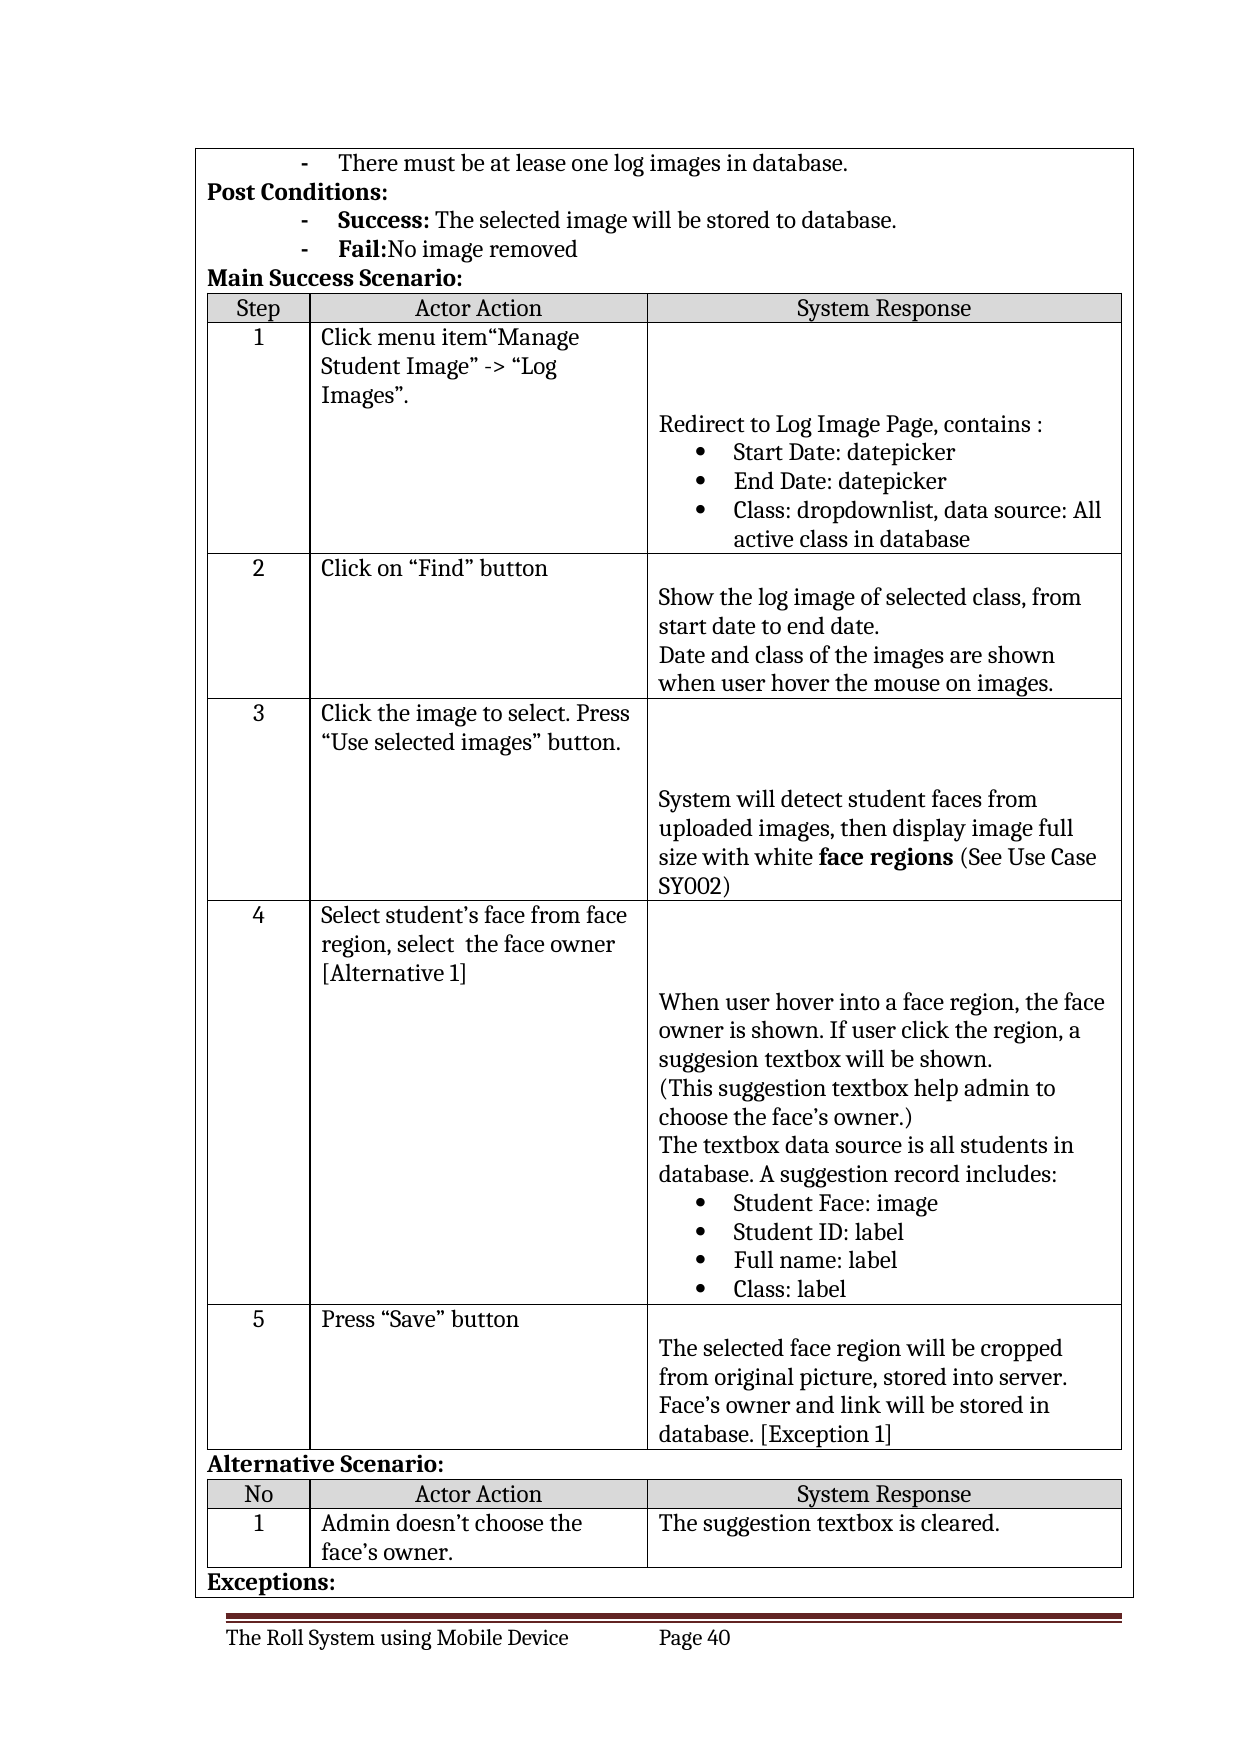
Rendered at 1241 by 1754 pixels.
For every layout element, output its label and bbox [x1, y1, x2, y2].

table_cell [196, 149, 1133, 1597]
